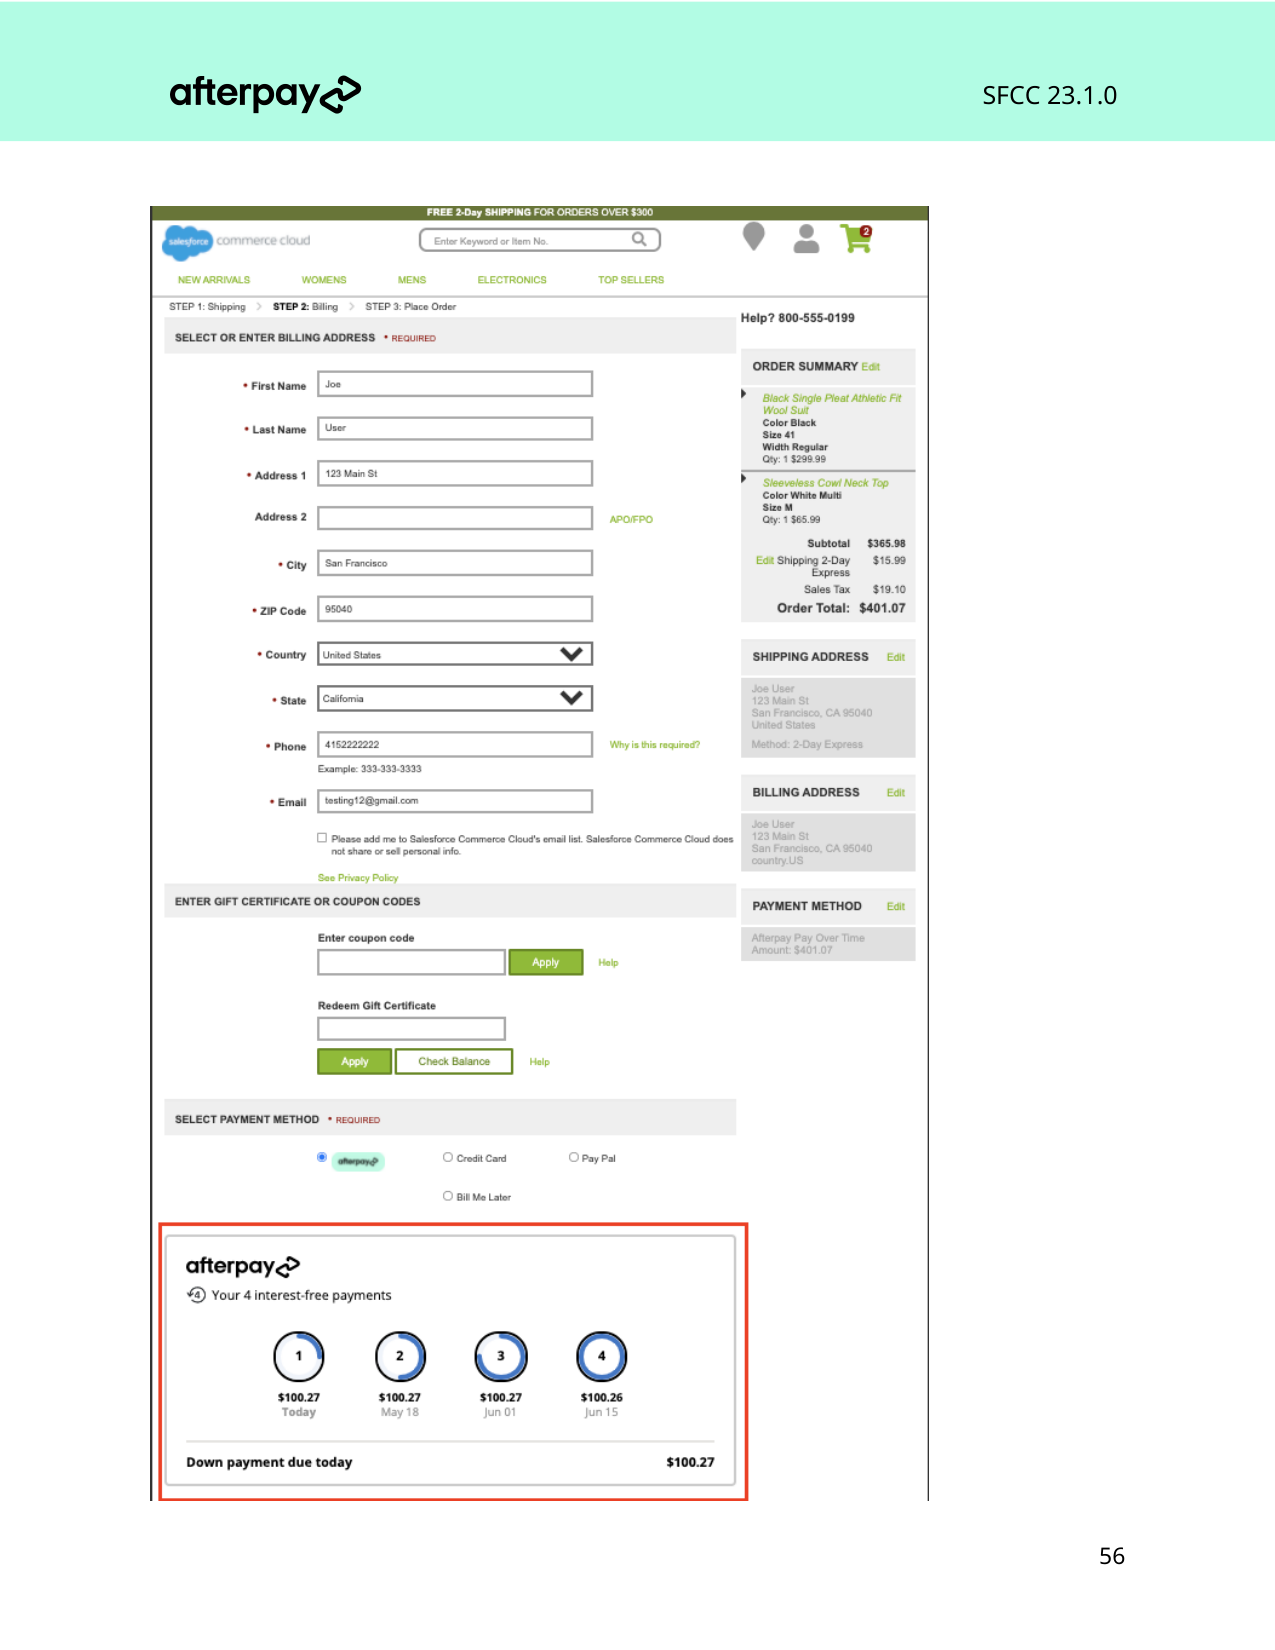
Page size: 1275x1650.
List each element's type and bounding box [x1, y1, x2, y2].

picture [150, 206, 929, 1501]
picture [134, 47, 397, 142]
